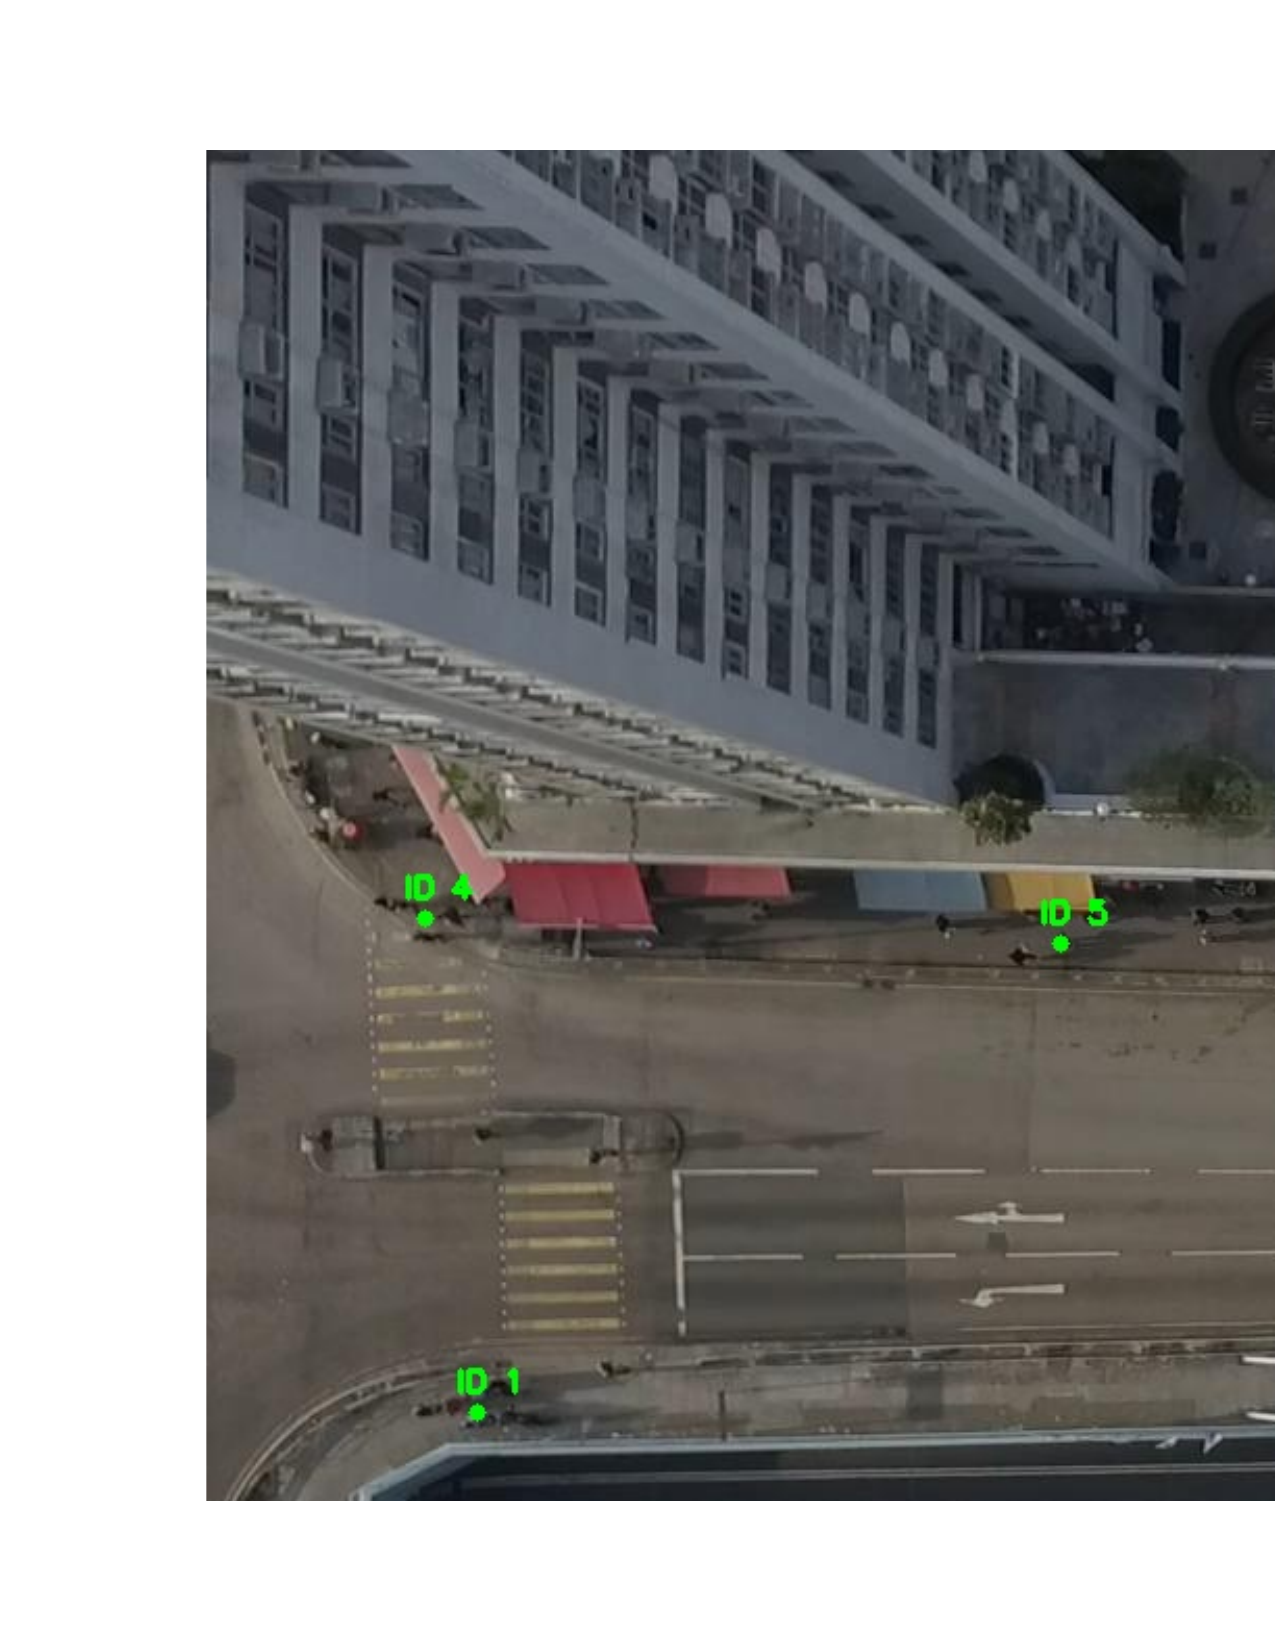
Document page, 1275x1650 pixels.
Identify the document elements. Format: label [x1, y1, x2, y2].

picture [206, 150, 1275, 1501]
